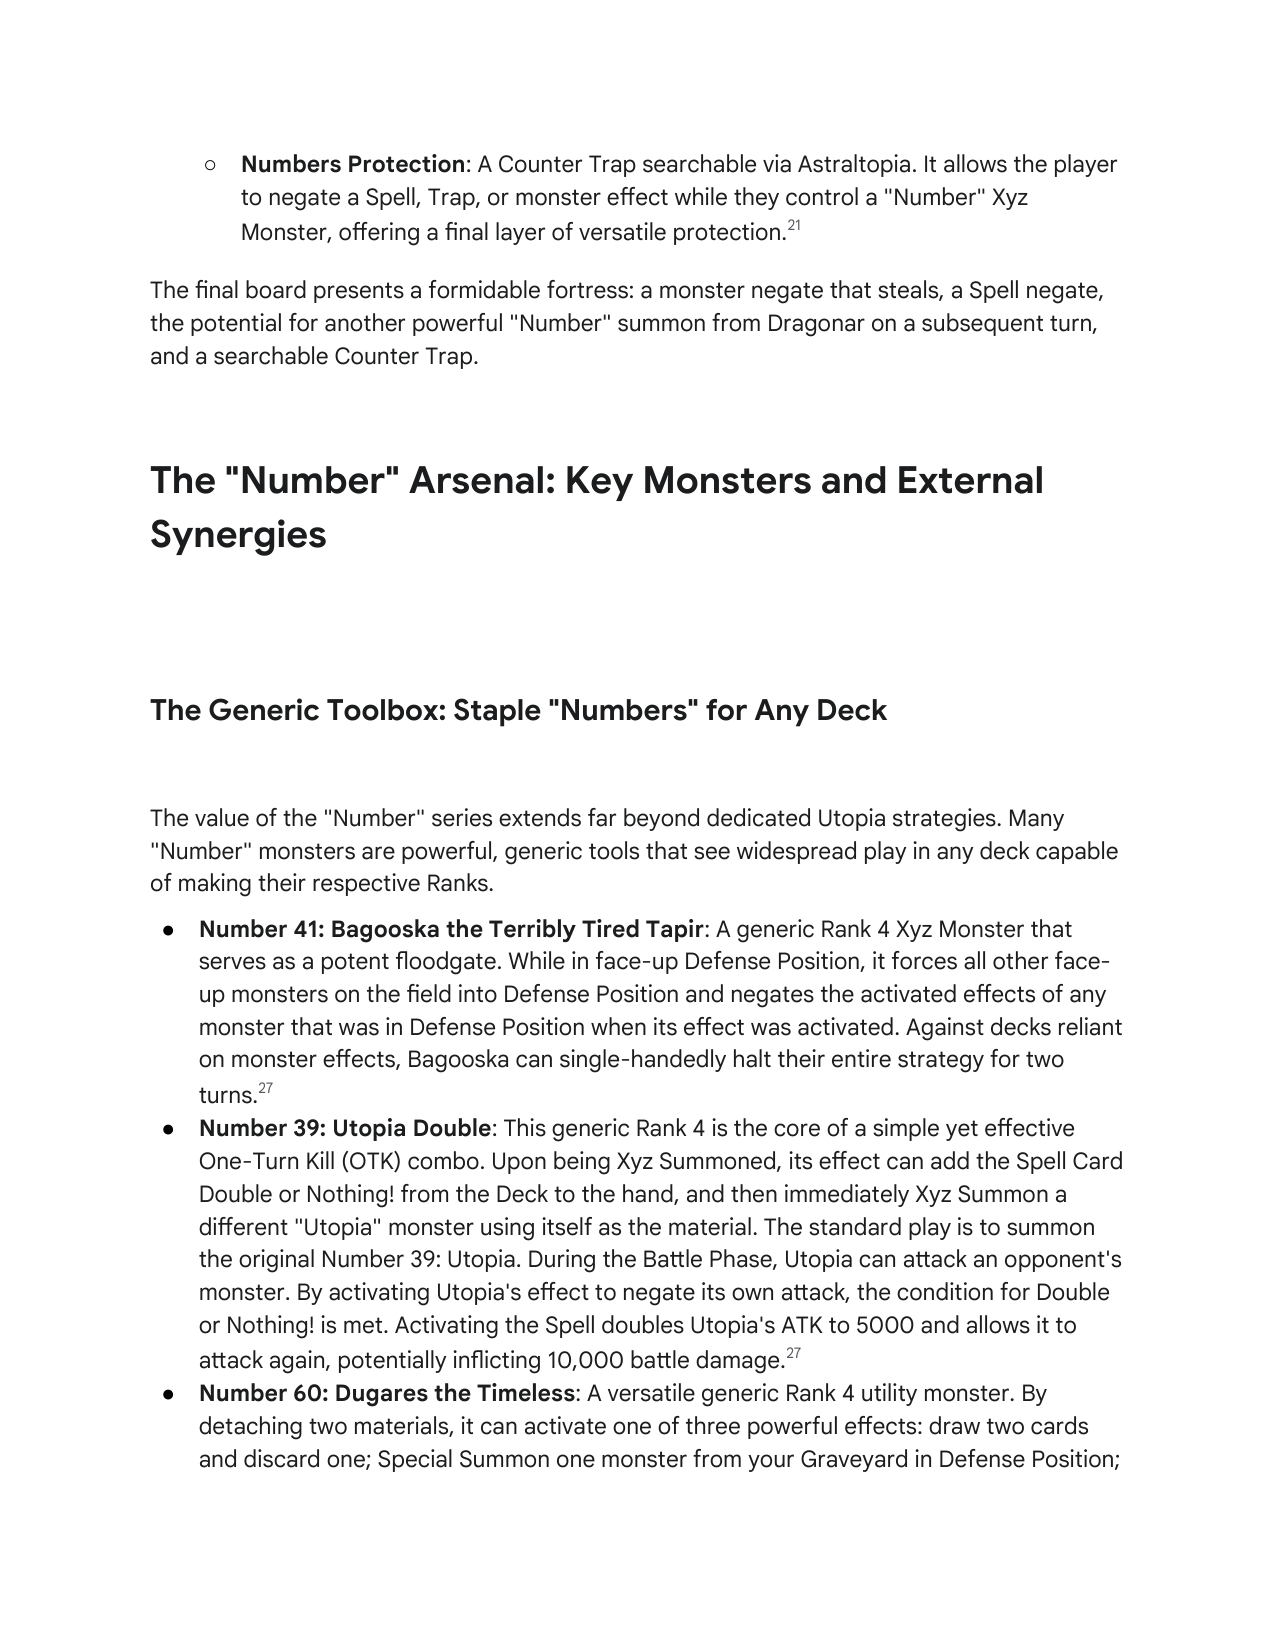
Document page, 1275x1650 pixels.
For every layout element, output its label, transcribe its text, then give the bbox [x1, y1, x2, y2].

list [161, 1380, 1125, 1474]
subtitle The "Number" Arsenal: Key Monsters and External Synergies [150, 457, 1125, 558]
text The value of the "Number" series extends far beyond dedicated Utopia strategies. Many "Number" monsters are powerful, generic tools that see widespread play in any deck capable of making their respective Ranks. [150, 804, 1125, 898]
list Numbers Protection: A Counter Trap searchable via Astraltopia. It allows the player to negate a Spell, Trap, or monster effect while they control a "Number" Xyz Monster, offering a final layer of versatile protection.21 [203, 150, 1125, 247]
list Number 41: Bagooska the Terribly Tired Tapir: A generic Rank 4 Xyz Monster that serves as a potent floodgate. While in face-up Defense Position, it forces all other face-up monsters on the field into Defense Position and negates the activated effects of any monster that was in Defense Position when its effect was activated. Against decks reliant on monster effects, Bagooska can single-handedly halt their entire strategy for two turns.27 [161, 915, 1125, 1110]
text The final board presents a formidable fortress: a monster negate that steals, a Spell negate, the potential for another powerful "Number" summon from Dragonar on a subsequent turn, and a searchable Counter Trap. [150, 277, 1125, 371]
subtitle The Generic Toolbox: Staple "Numbers" for Any Deck [150, 692, 1125, 729]
list Number 39: Utopia Double: This generic Rank 4 is the core of a simple yet effective One-Turn Kill (OTK) combo. Upon being Xyz Summoned, its effect can add the Spell Card Double or Nothing! from the Deck to the hand, and then immediately Xyz Summon a different "Utopia" monster using itself as the material. The standard play is to summon the original Number 39: Utopia. During the Battle Phase, Utopia can attack an opponent's monster. By activating Utopia's effect to negate its own attack, the condition for Double or Nothing! is met. Activating the Spell doubles Utopia's ATK to 5000 and allows it to attack again, potentially inflicting 10,000 battle damage.27 [161, 1114, 1125, 1375]
